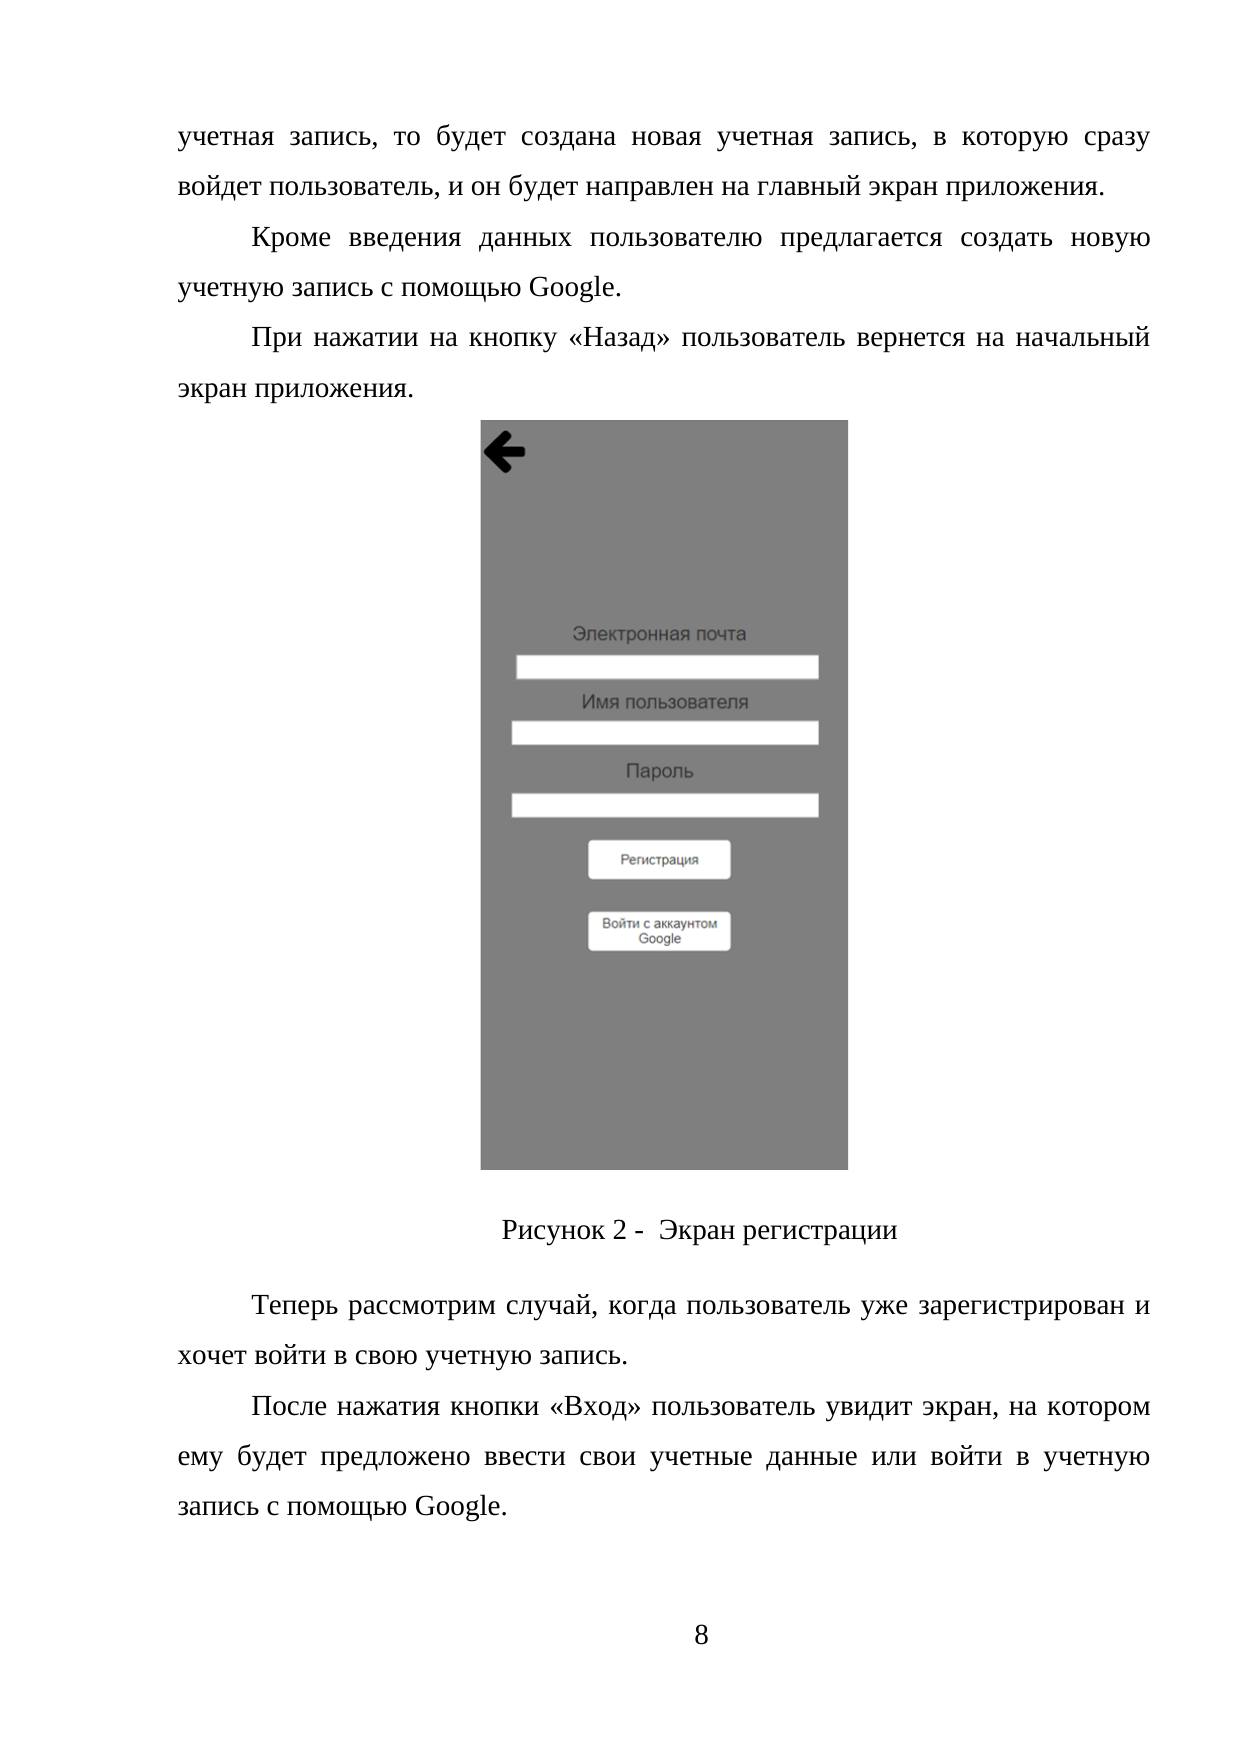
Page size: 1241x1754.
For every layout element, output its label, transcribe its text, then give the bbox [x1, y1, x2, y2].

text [177, 118, 1152, 202]
text Теперь рассмотрим случай, когда пользователь уже зарегистрирован и хочет войти в свою учетную запись. [177, 1287, 1152, 1371]
text После нажатия кнопки «Вход» пользователь увидит экран, на котором ему будет предложено ввести свои учетные данные или войти в учетную запись с помощью Google. [177, 1388, 1152, 1522]
text Кроме введения данных пользователю предлагается создать новую учетную запись с помощью Google. [177, 219, 1152, 303]
picture [480, 420, 849, 1170]
list Экран регистрации [326, 1212, 1152, 1245]
text При нажатии на кнопку «Назад» пользователь вернется на начальный экран приложения. [177, 319, 1152, 403]
